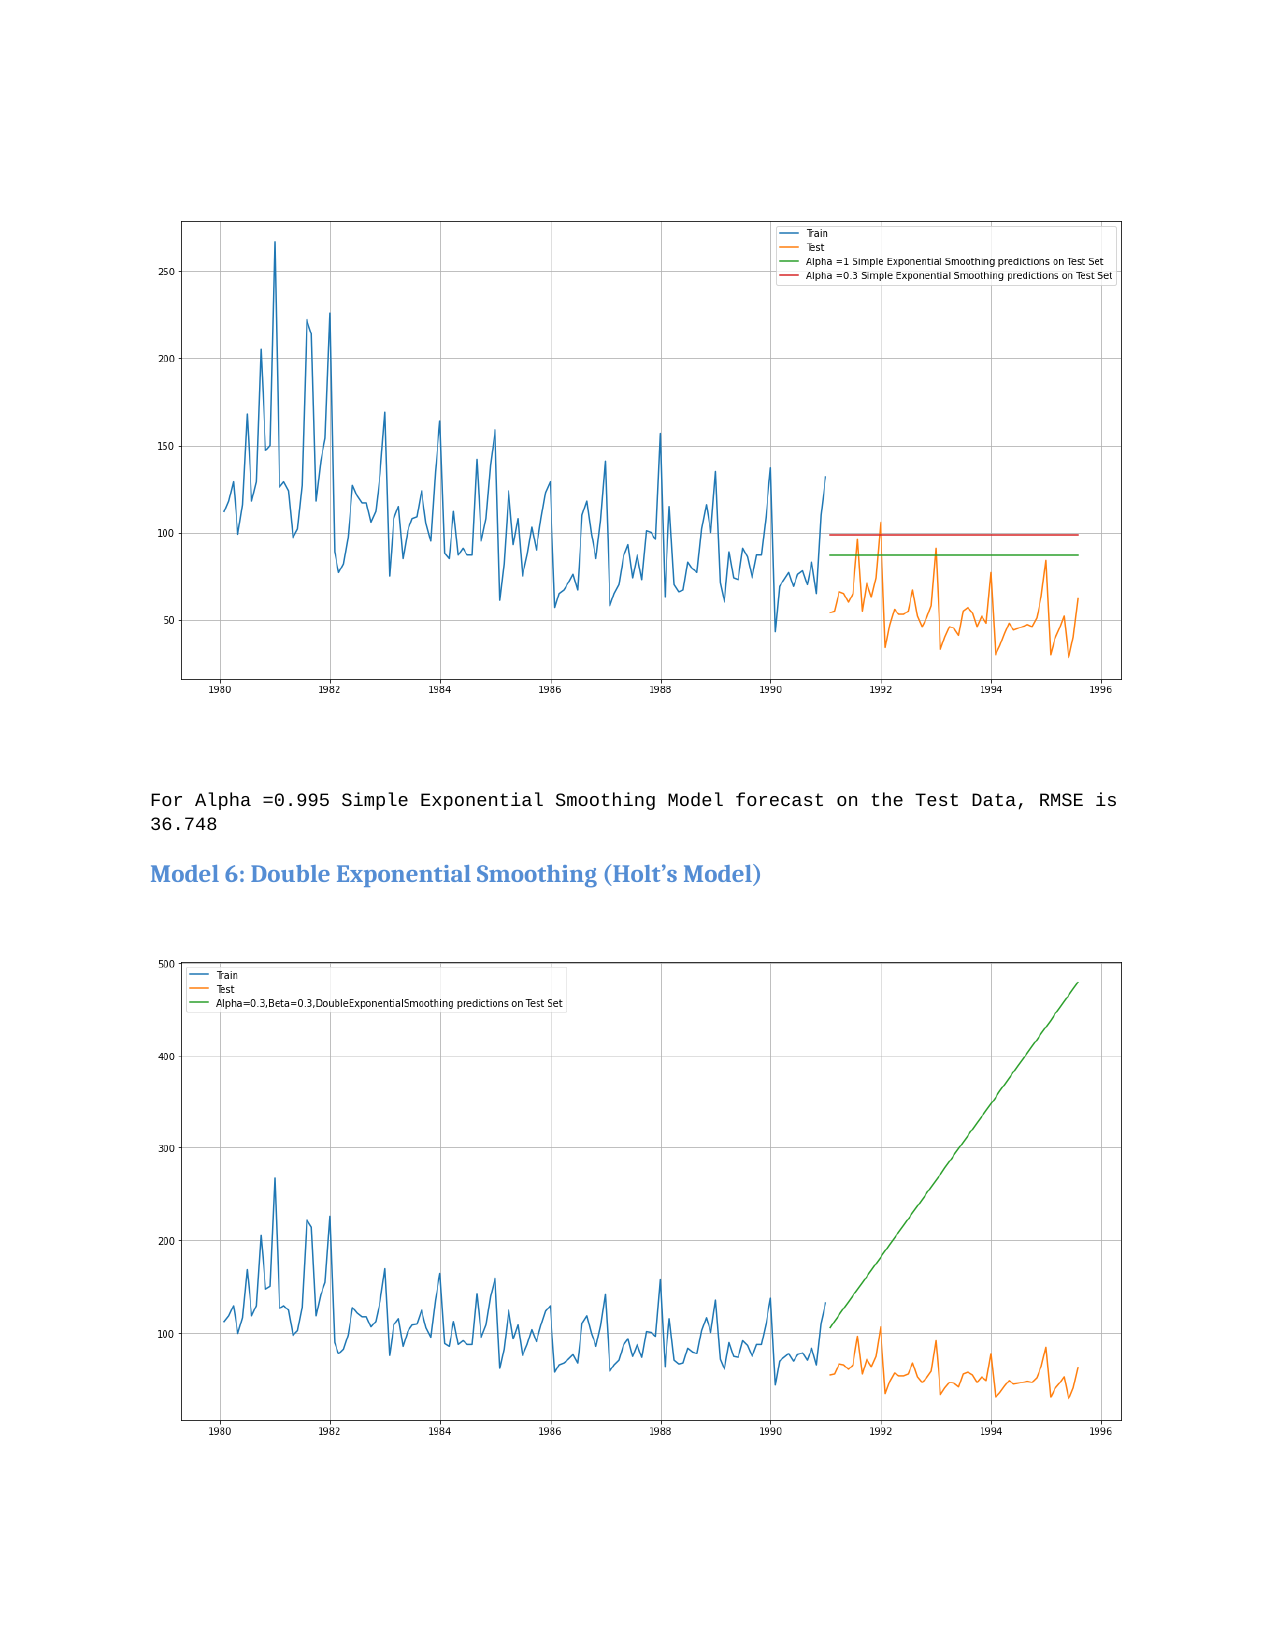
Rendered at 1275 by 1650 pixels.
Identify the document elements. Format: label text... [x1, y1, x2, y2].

text For Alpha =0.995 Simple Exponential Smoothing Model forecast on the Test Data, RMSE is 36.748 [150, 791, 1125, 836]
picture [150, 215, 1125, 701]
text Model 6: Double Exponential Smoothing (Holt’s Model) [150, 860, 1125, 889]
picture [150, 953, 1125, 1442]
